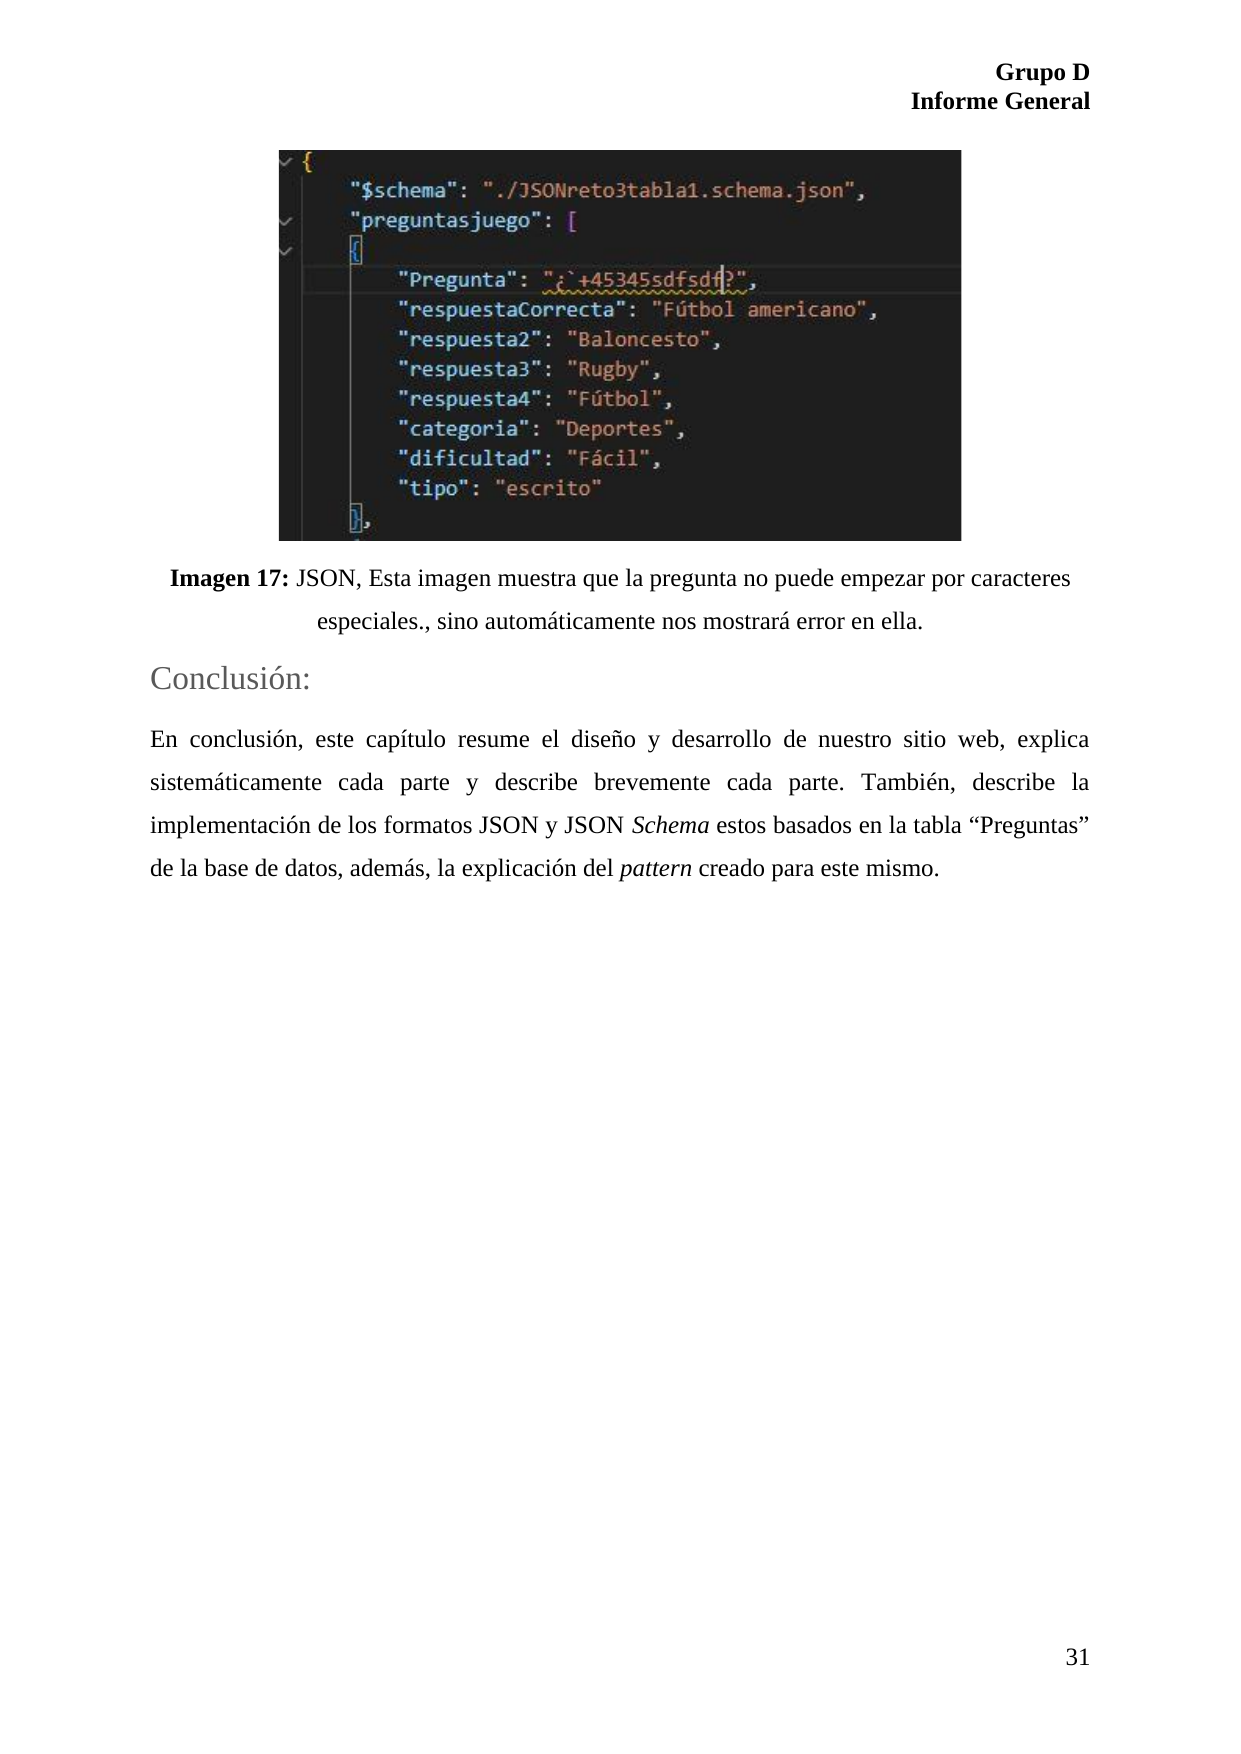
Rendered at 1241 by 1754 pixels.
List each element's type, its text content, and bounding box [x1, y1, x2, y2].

picture [278, 150, 962, 541]
text Imagen 17: JSON, Esta imagen muestra que la pregunta no puede empezar por caracteres especiales., sino automáticamente nos mostrará error en ella. [150, 563, 1090, 635]
text En conclusión, este capítulo resume el diseño y desarrollo de nuestro sitio web, explica sistemáticamente cada parte y describe brevemente cada parte. También, describe la implementación de los formatos JSON y JSON Schema estos basados en la tabla “Preguntas” de la base de datos, además, la explicación del pattern creado para este mismo. [150, 724, 1090, 882]
subtitle Conclusión: [150, 658, 1090, 696]
